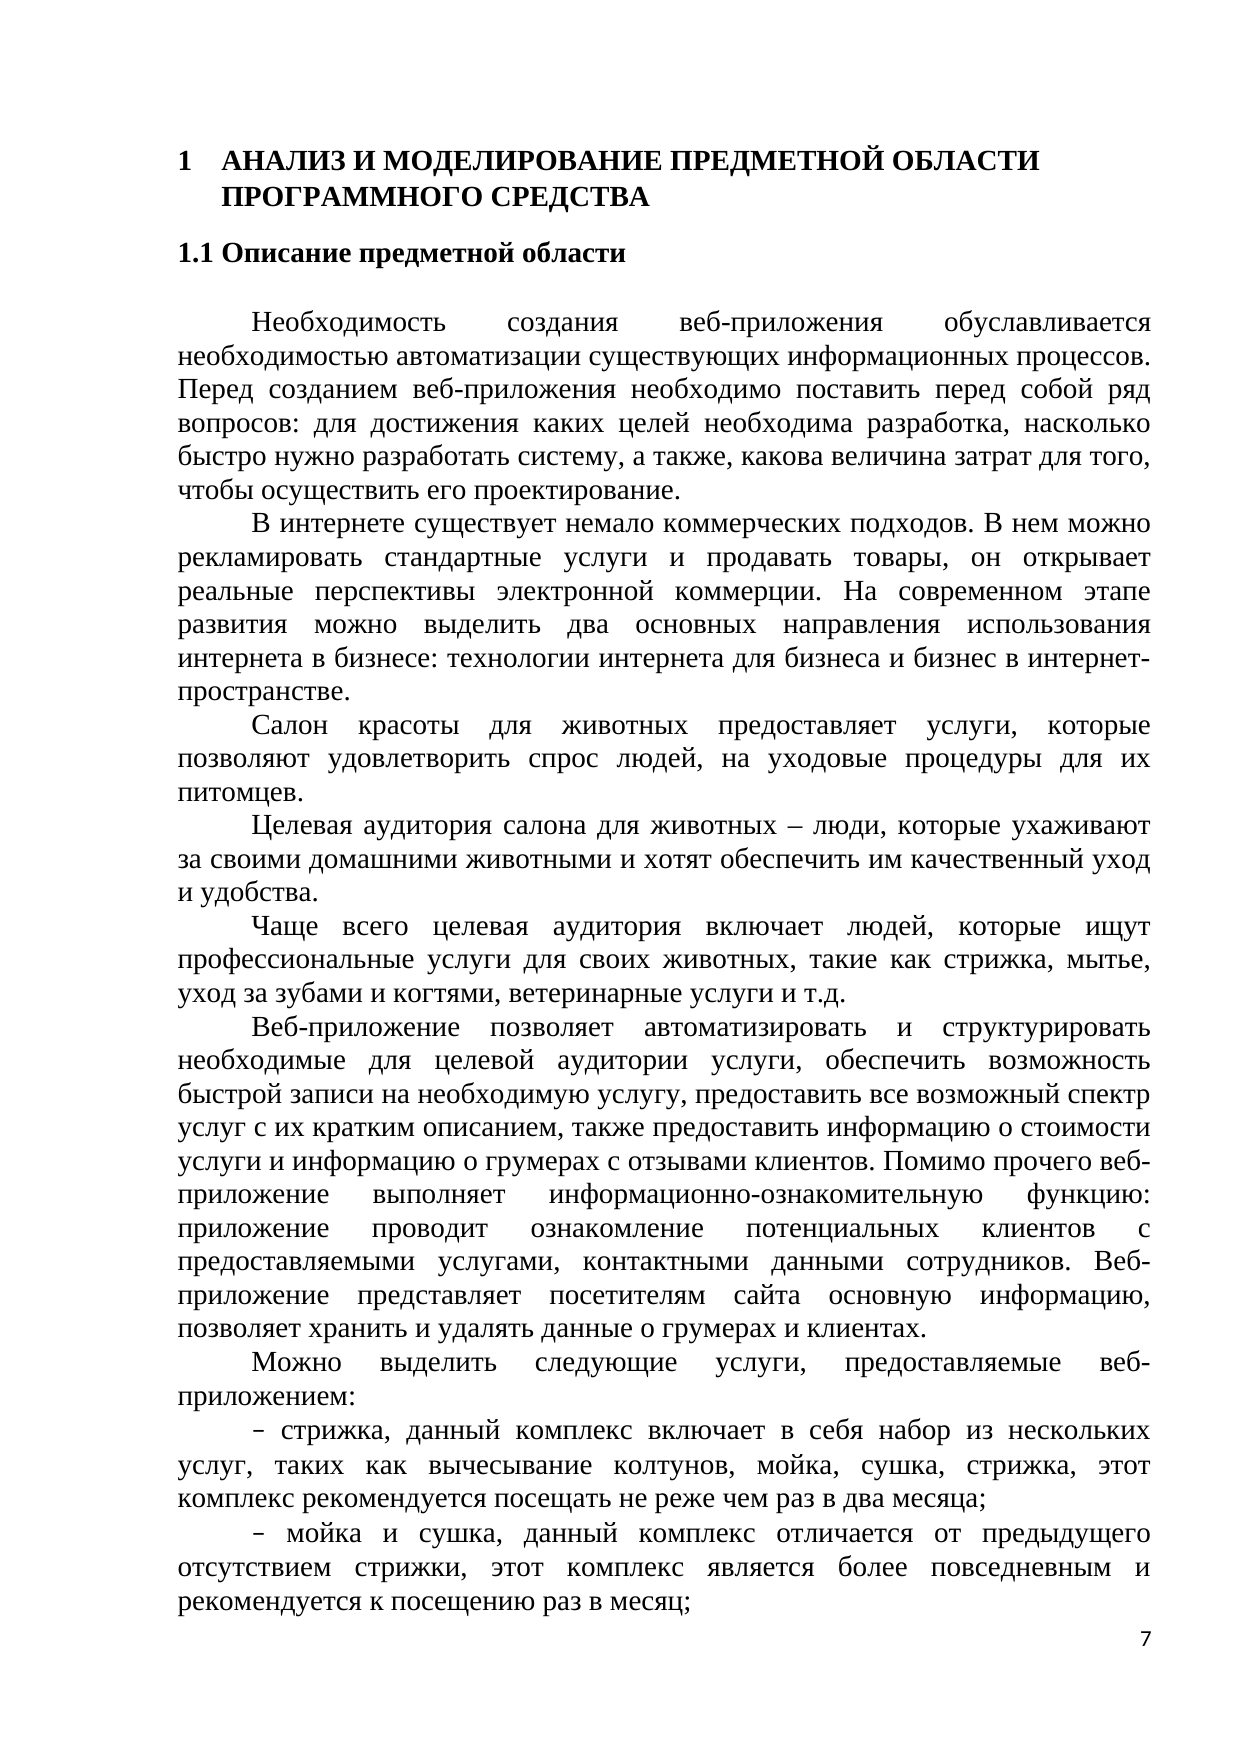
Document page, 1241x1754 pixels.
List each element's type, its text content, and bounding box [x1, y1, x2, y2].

text В интернете существует немало коммерческих подходов. В нем можно рекламировать стандартные услуги и продавать товары, он открывает реальные перспективы электронной коммерции. На современном этапе развития можно выделить два основных направления использования интернета в бизнесе: технологии интернета для бизнеса и бизнес в интернет-пространстве. [177, 506, 1152, 707]
text Чаще всего целевая аудитория включает людей, которые ищут профессиональные услуги для своих животных, такие как стрижка, мытье, уход за зубами и когтями, ветеринарные услуги и т.д. [177, 908, 1152, 1009]
text – стрижка, данный комплекс включает в себя набор из нескольких услуг, таких как вычесывание колтунов, мойка, сушка, стрижка, этот комплекс рекомендуется посещать не реже чем раз в два месяца; [177, 1411, 1152, 1514]
subtitle Описание предметной области [177, 235, 1152, 268]
text Целевая аудитория салона для животных – люди, которые ухаживают за своими домашними животными и хотят обеспечить им качественный уход и удобства. [177, 807, 1152, 908]
text Необходимость создания веб-приложения обуславливается необходимостью автоматизации существующих информационных процессов. Перед созданием веб-приложения необходимо поставить перед собой ряд вопросов: для достижения каких целей необходима разработка, насколько быстро нужно разработать систему, а также, какова величина затрат для того, чтобы осуществить его проектирование. [177, 304, 1152, 506]
text Салон красоты для животных предоставляет услуги, которые позволяют удовлетворить спрос людей, на уходовые процедуры для их питомцев. [177, 707, 1152, 807]
text Веб-приложение позволяет автоматизировать и структурировать необходимые для целевой аудитории услуги, обеспечить возможность быстрой записи на необходимую услугу, предоставить все возможный спектр услуг с их кратким описанием, также предоставить информацию о стоимости услуги и информацию о грумерах с отзывами клиентов. Помимо прочего веб-приложение выполняет информационно-ознакомительную функцию: приложение проводит ознакомление потенциальных клиентов с предоставляемыми услугами, контактными данными сотрудников. Веб-приложение представляет посетителям сайта основную информацию, позволяет хранить и удалять данные о грумерах и клиентах. [177, 1009, 1152, 1344]
subtitle АНАЛИЗ И МОДЕЛИРОВАНИЕ ПРЕДМЕТНОЙ ОБЛАСТИ ПРОГРАММНОГО СРЕДСТВА [177, 143, 1152, 213]
text – мойка и сушка, данный комплекс отличается от предыдущего отсутствием стрижки, этот комплекс является более повседневным и рекомендуется к посещению раз в месяц; [177, 1514, 1152, 1617]
text Можно выделить следующие услуги, предоставляемые веб-приложением: [177, 1344, 1152, 1411]
